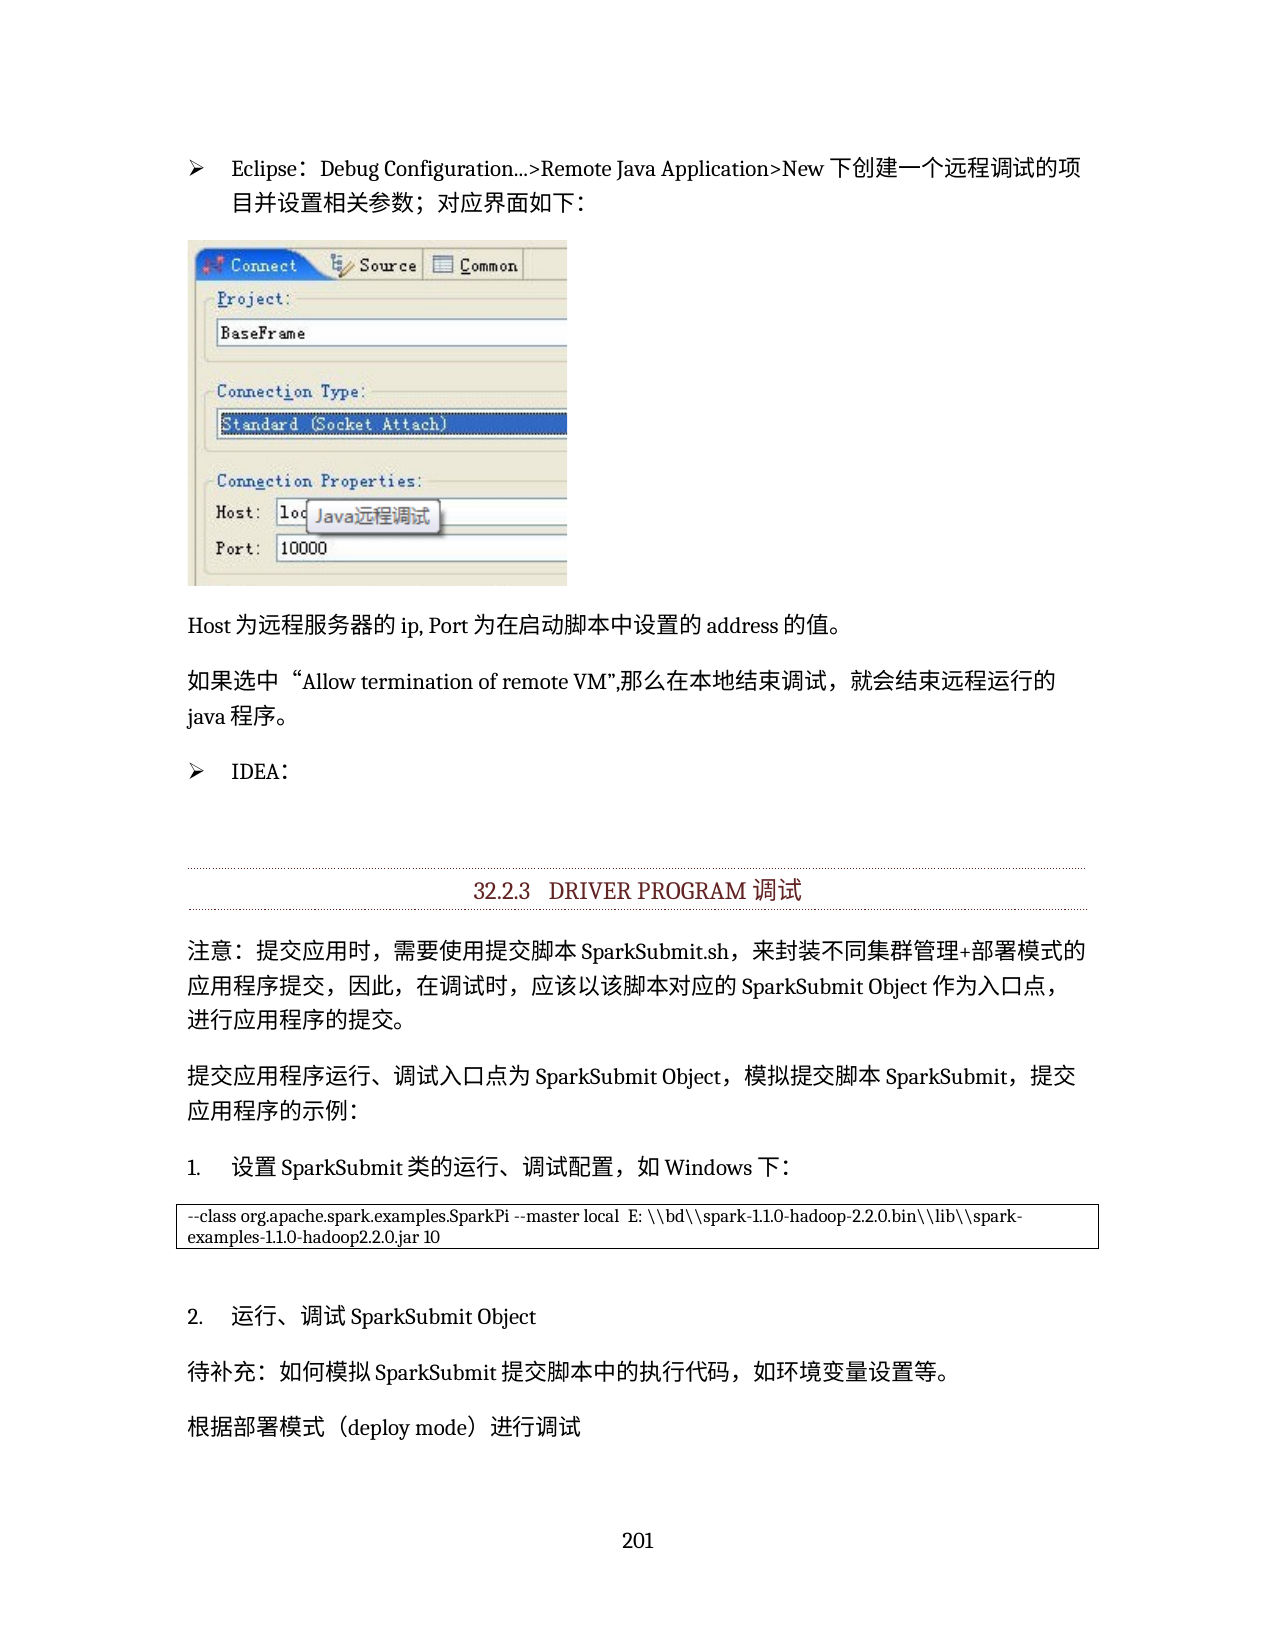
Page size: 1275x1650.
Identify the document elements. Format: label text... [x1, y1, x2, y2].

text 根据部署模式（deploy mode）进行调试 [187, 1409, 1087, 1442]
list Eclipse：Debug Configuration...>Remote Java Application>New下创建一个远程调试的项目并设置相关参数；对应界面如下： [187, 150, 1087, 218]
list 设置SparkSubmit类的运行、调试配置，如Windows下： [187, 1148, 1087, 1182]
text 注意：提交应用时，需要使用提交脚本SparkSubmit.sh，来封装不同集群管理+部署模式的应用程序提交，因此，在调试时，应该以该脚本对应的SparkSubmit Object作为入口点，进行应用程序的提交。 [187, 933, 1087, 1036]
text 待补充：如何模拟SparkSubmit提交脚本中的执行代码，如环境变量设置等。 [187, 1353, 1087, 1387]
subtitle Driver Program调试 [187, 868, 1087, 910]
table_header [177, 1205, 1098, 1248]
list IDEA： [187, 753, 1087, 786]
picture [187, 240, 568, 586]
text Host为远程服务器的ip, Port为在启动脚本中设置的address的值。 [187, 607, 1087, 640]
text 提交应用程序运行、调试入口点为SparkSubmit Object，模拟提交脚本SparkSubmit，提交应用程序的示例： [187, 1058, 1087, 1126]
list 运行、调试 SparkSubmit Object [187, 1298, 1087, 1331]
text 如果选中“Allow termination of remote VM”,那么在本地结束调试，就会结束远程运行的java程序。 [187, 663, 1087, 731]
